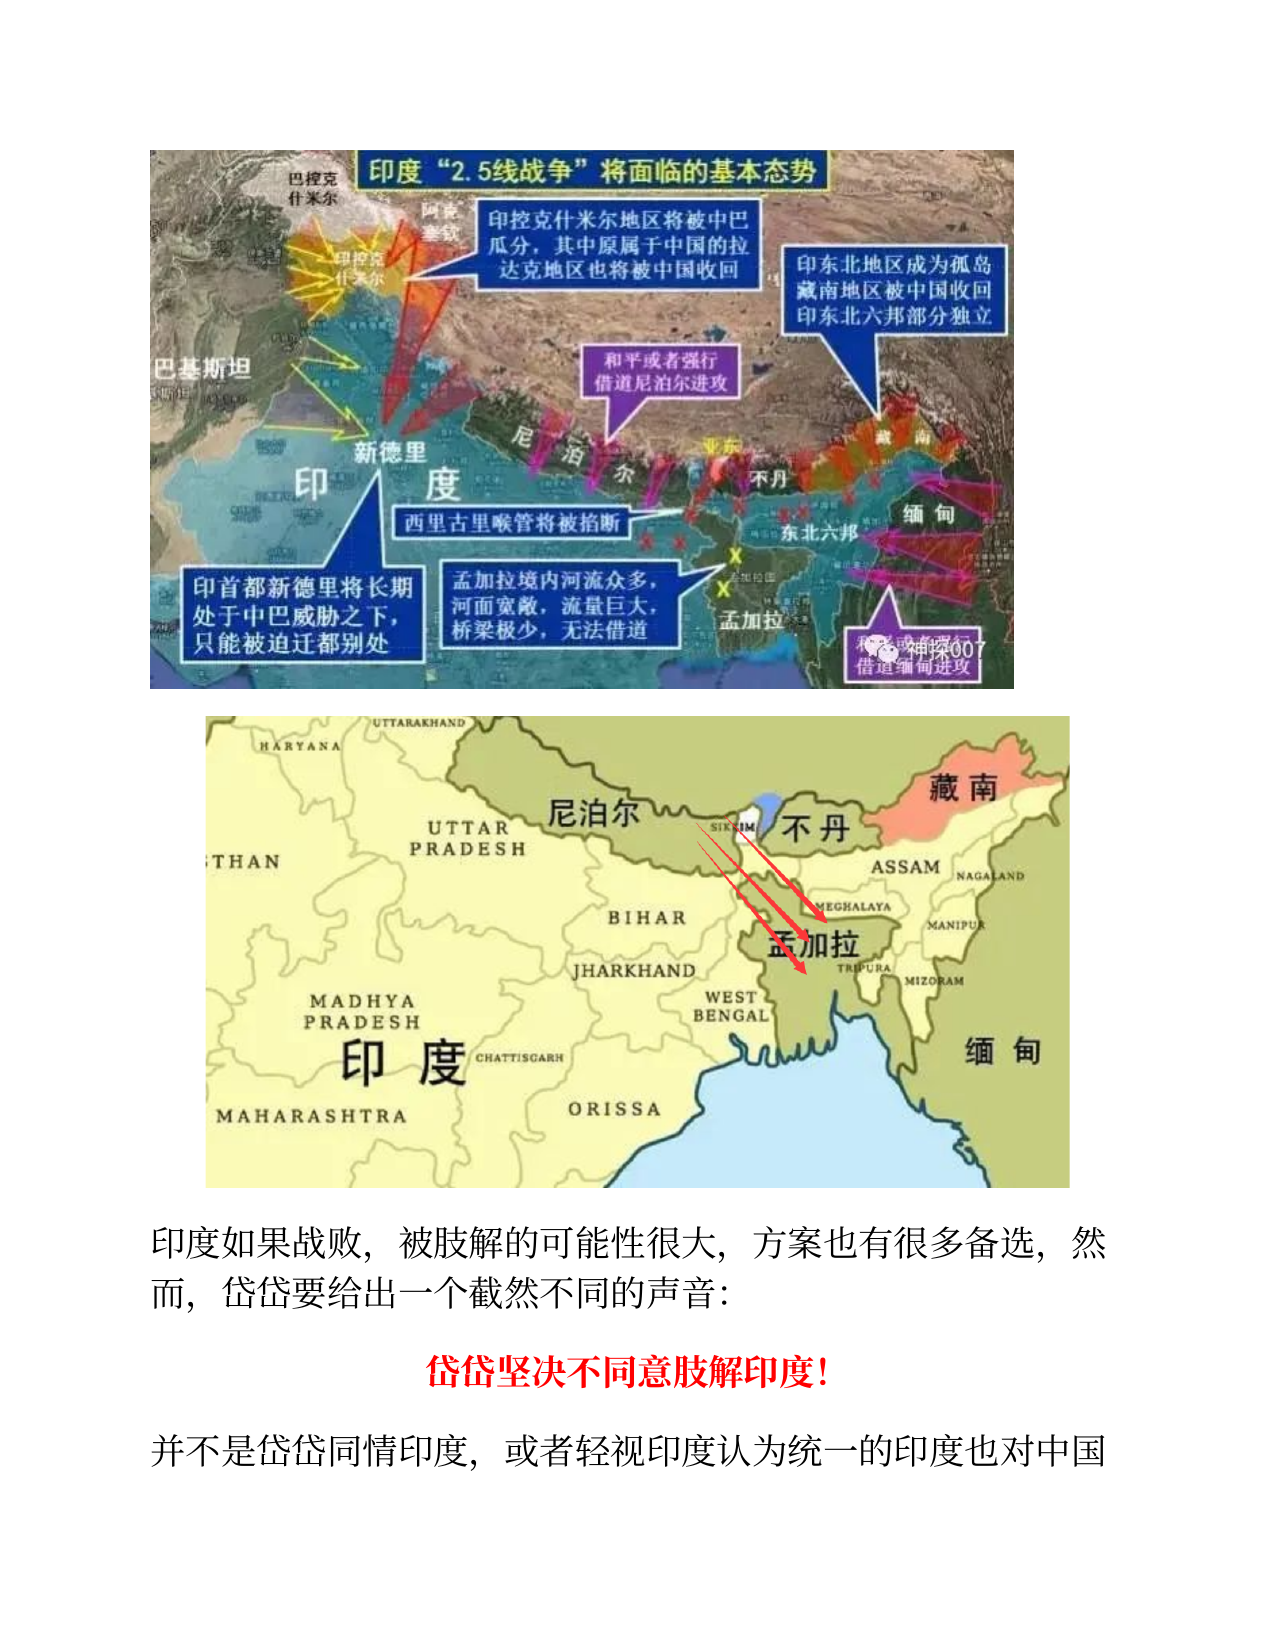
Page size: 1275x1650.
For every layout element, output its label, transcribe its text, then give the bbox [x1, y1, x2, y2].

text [150, 1424, 1125, 1475]
picture [205, 716, 1070, 1188]
picture [150, 150, 1014, 689]
text 岱岱坚决不同意肢解印度！ [150, 1345, 1125, 1396]
text 印度如果战败，被肢解的可能性很大，方案也有很多备选，然而，岱岱要给出一个截然不同的声音： [150, 1215, 1125, 1317]
